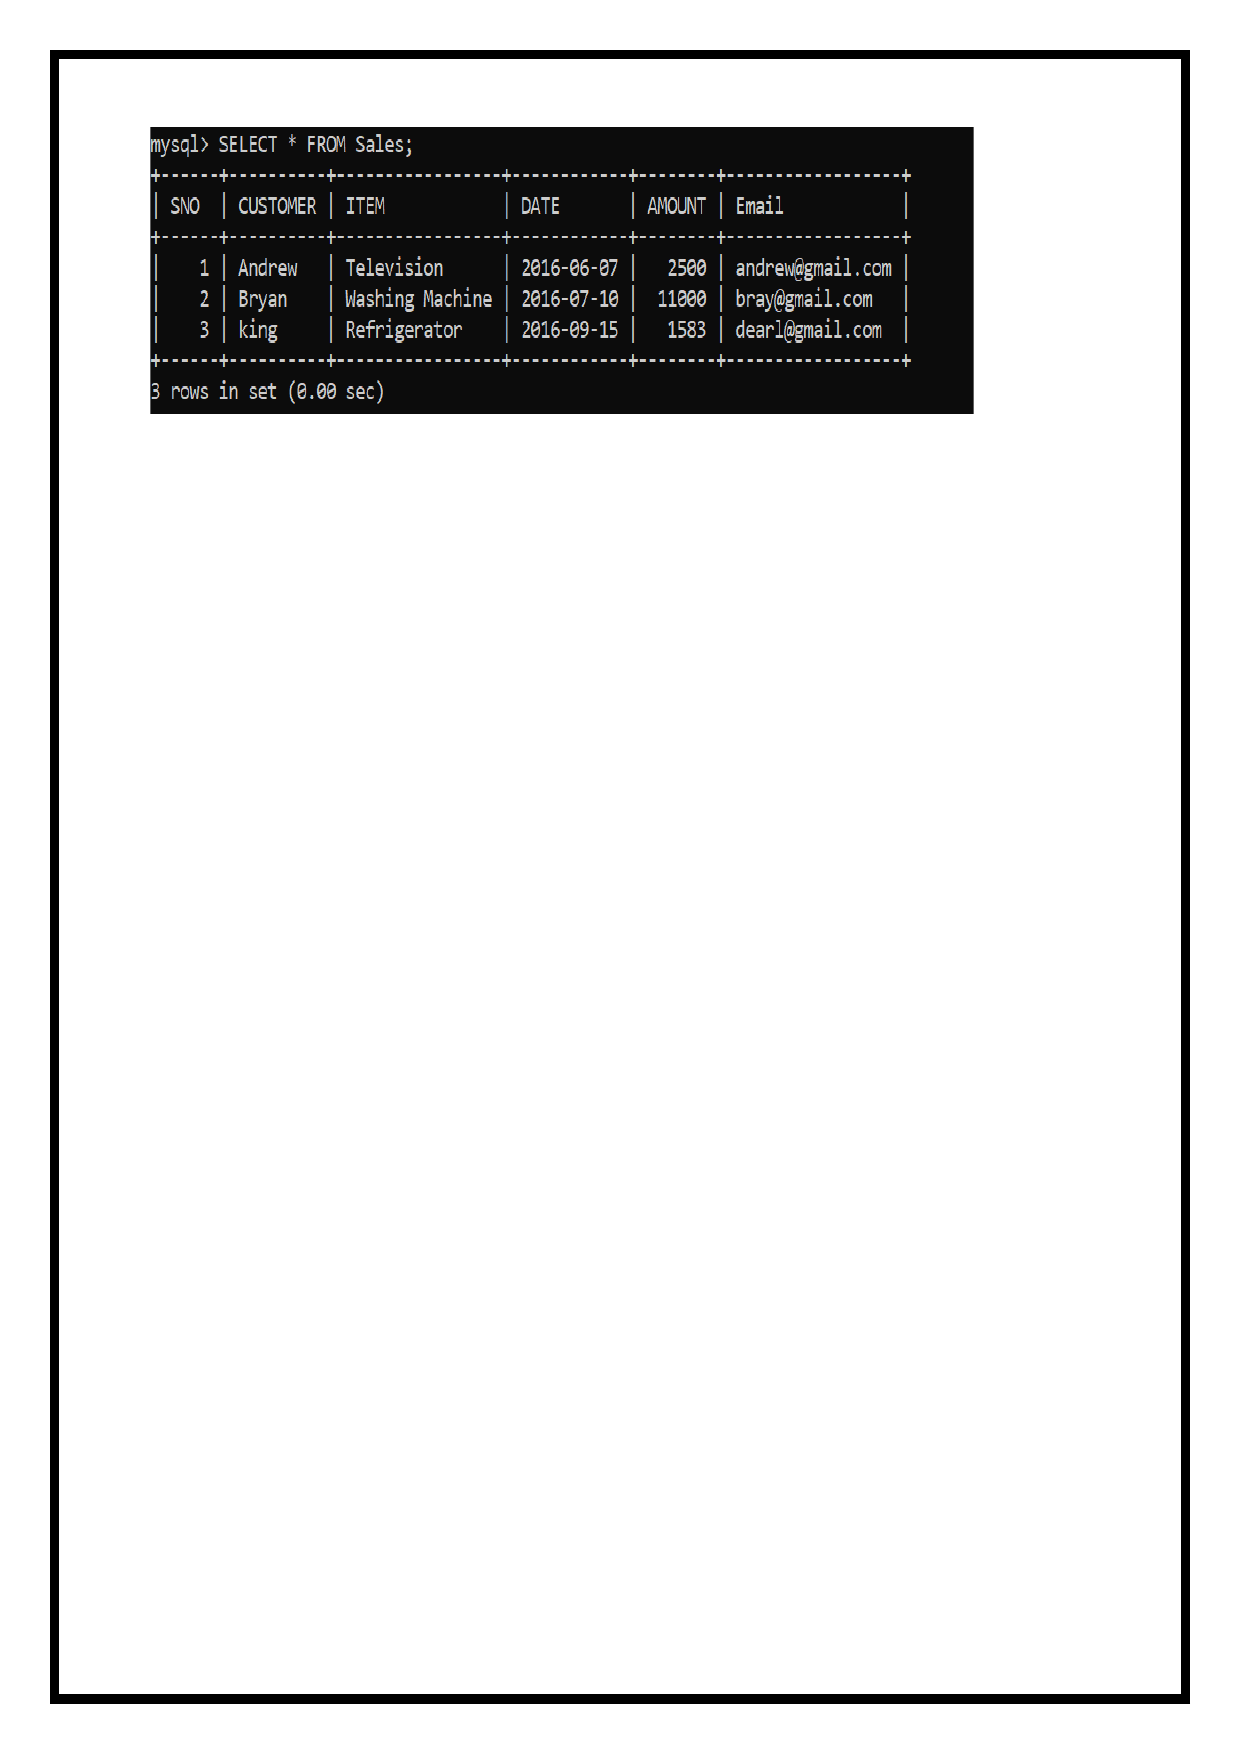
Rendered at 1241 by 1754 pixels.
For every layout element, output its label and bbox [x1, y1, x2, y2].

picture [150, 127, 974, 414]
